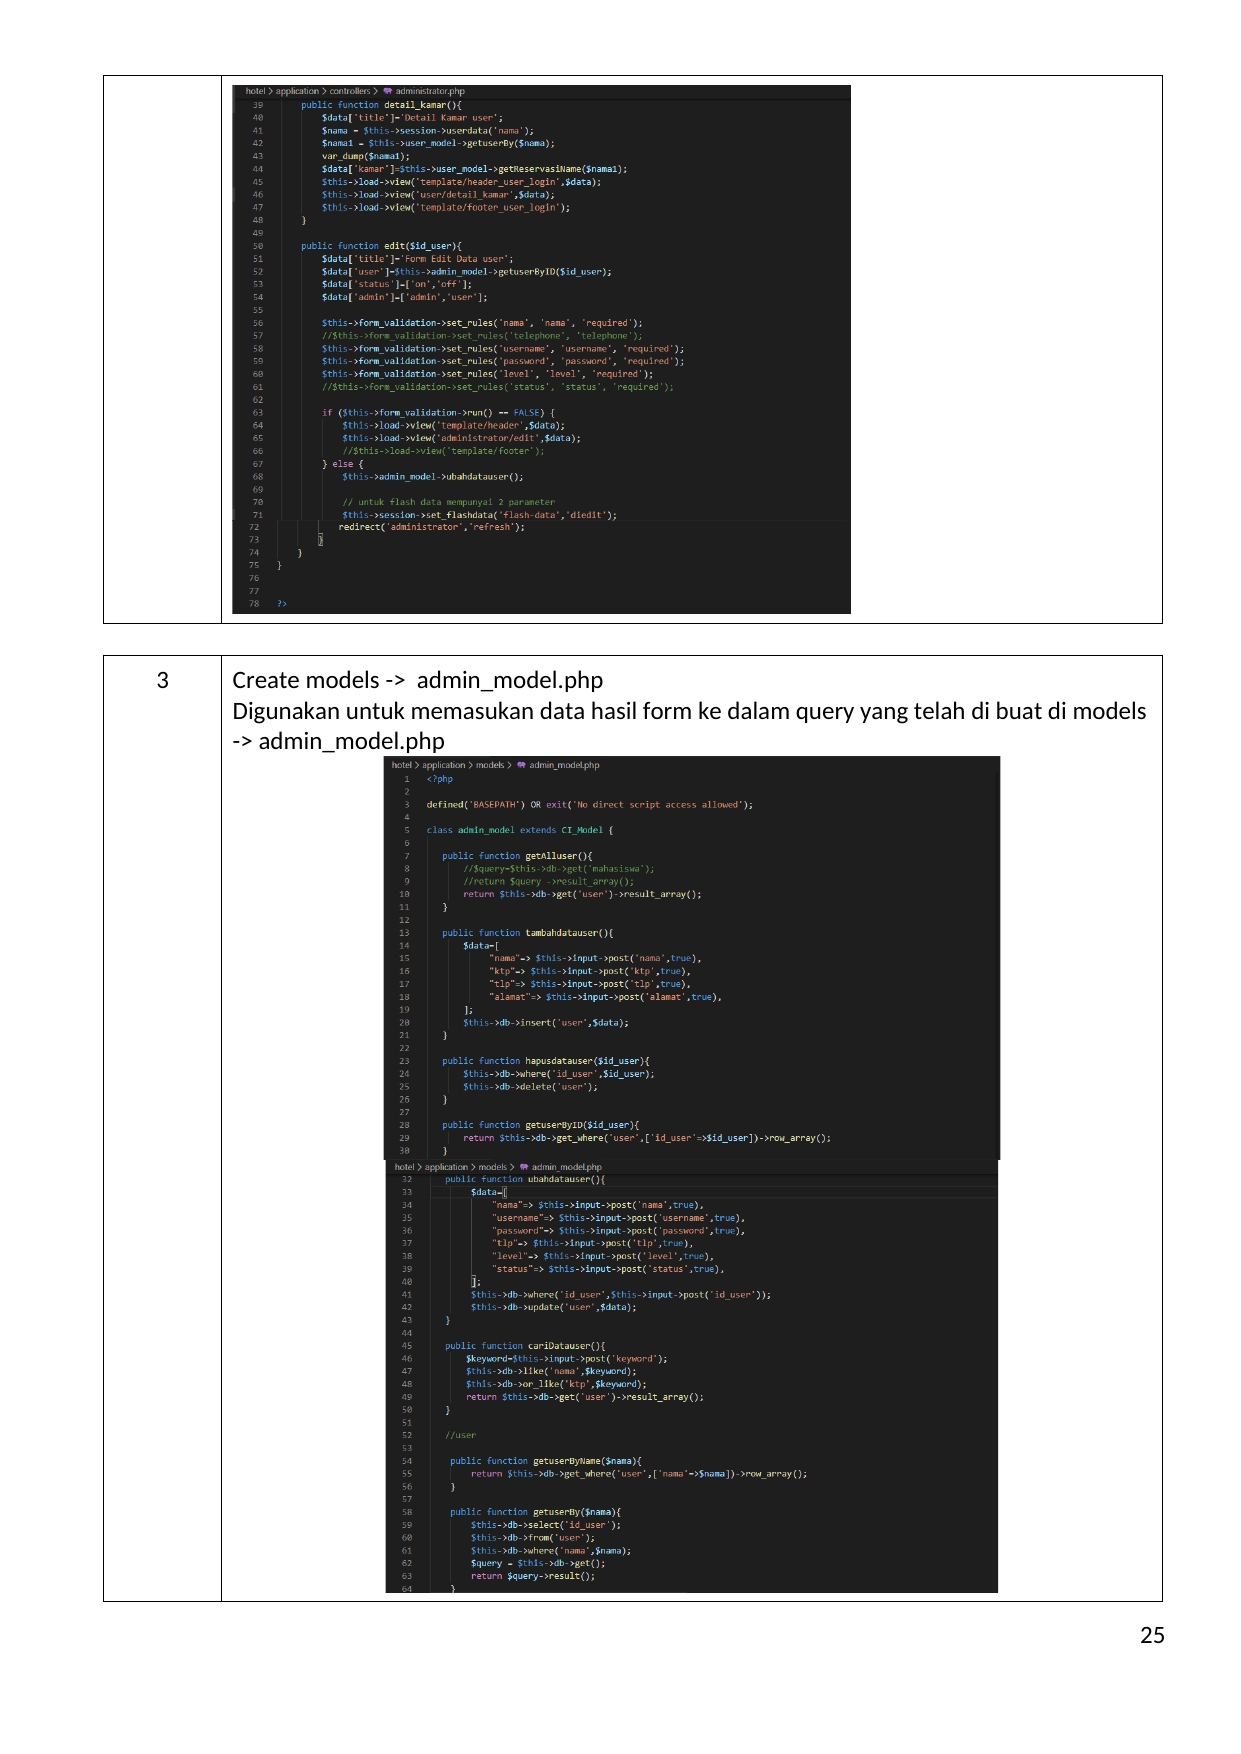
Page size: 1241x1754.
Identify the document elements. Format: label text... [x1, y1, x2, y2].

table_header 3 [104, 656, 221, 1601]
picture [232, 85, 851, 614]
table_header 2 [104, 76, 221, 623]
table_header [222, 656, 1162, 1601]
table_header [222, 76, 1162, 623]
picture [383, 756, 1001, 1593]
